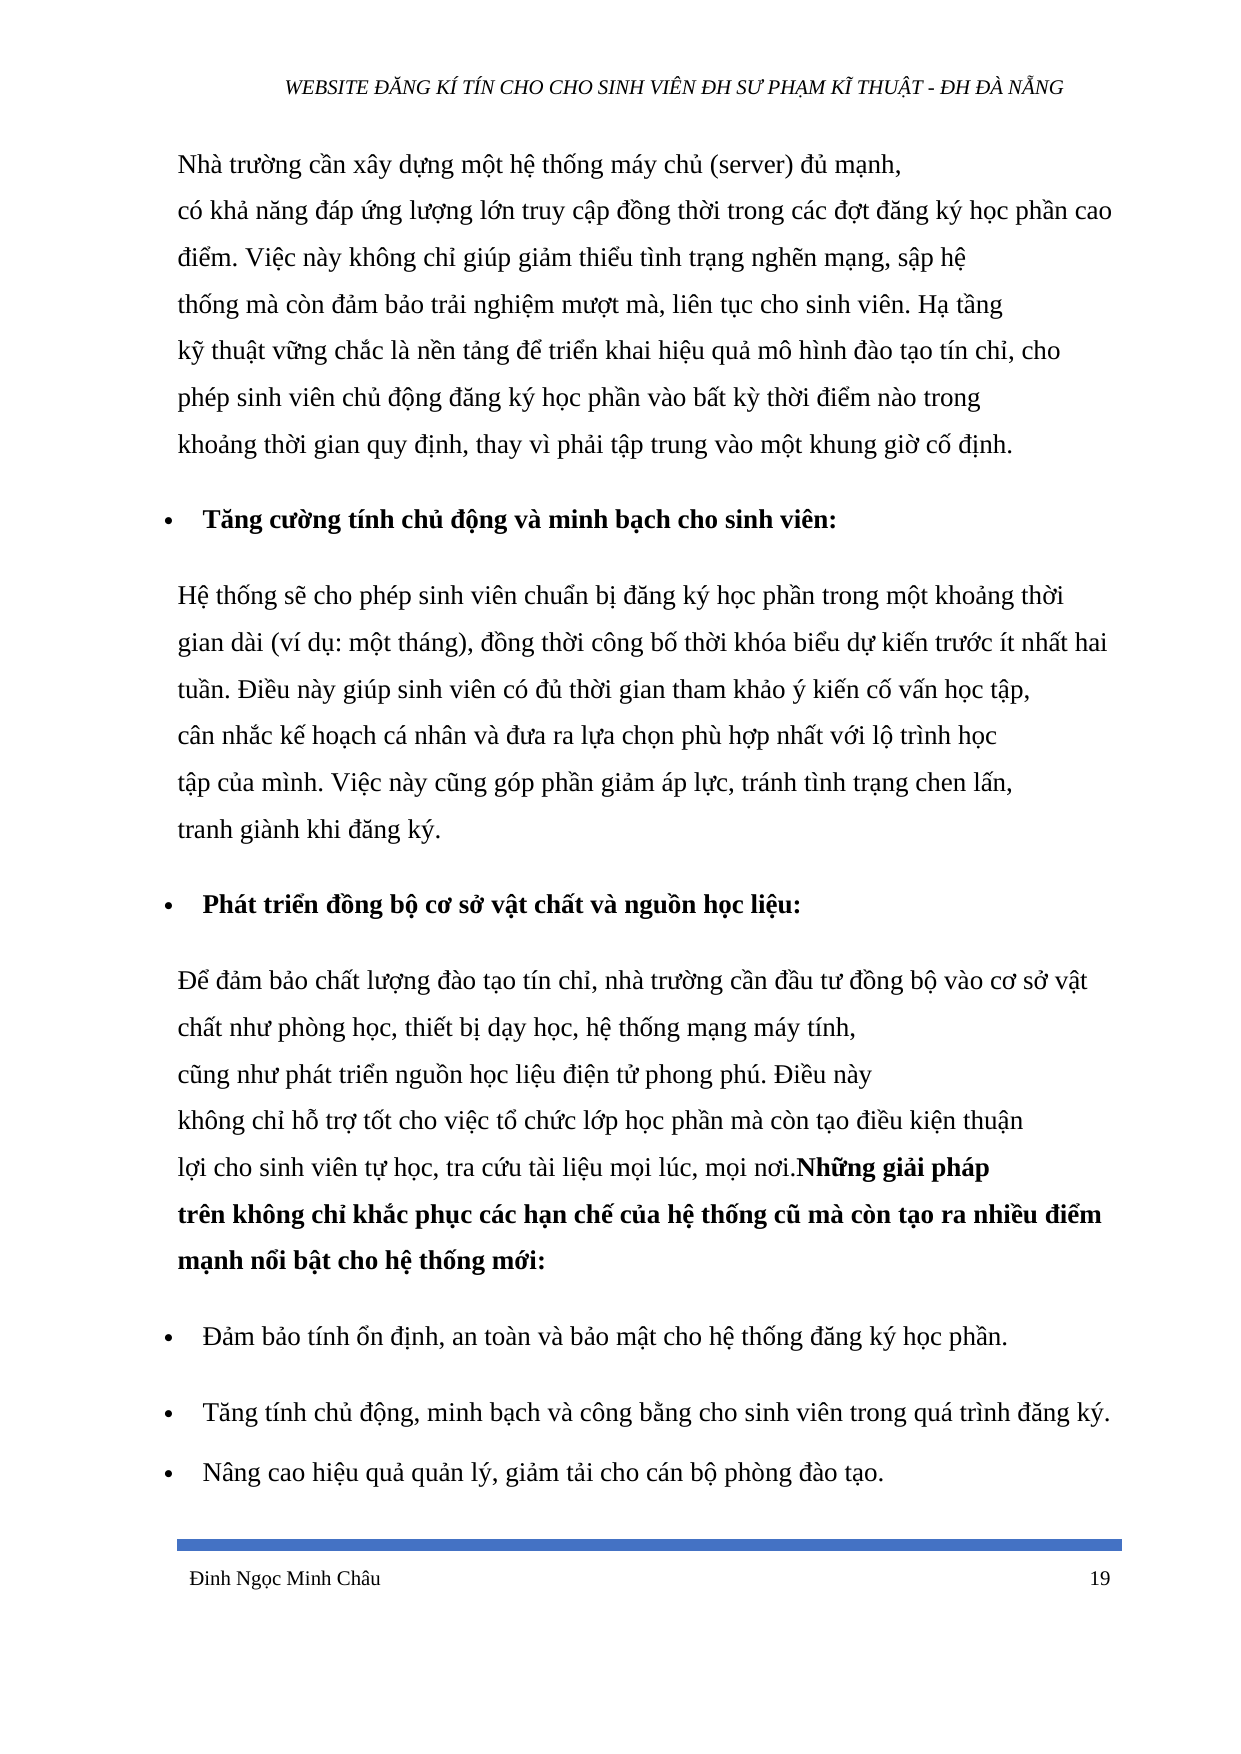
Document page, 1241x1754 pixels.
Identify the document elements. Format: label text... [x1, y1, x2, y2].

text Để đảm bảo chất lượng đào tạo tín chỉ, nhà trường cần đầu tư đồng bộ vào cơ sở vật chất như phòng học, thiết bị dạy học, hệ thống mạng máy tính, cũng như phát triển nguồn học liệu điện tử phong phú. Điều này không chỉ hỗ trợ tốt cho việc tổ chức lớp học phần mà còn tạo điều kiện thuận lợi cho sinh viên tự học, tra cứu tài liệu mọi lúc, mọi nơi.Những giải pháp trên không chỉ khắc phục các hạn chế của hệ thống cũ mà còn tạo ra nhiều điểm mạnh nổi bật cho hệ thống mới: [177, 964, 1122, 1276]
list Tăng tính chủ động, minh bạch và công bằng cho sinh viên trong quá trình đăng ký. [165, 1396, 1122, 1427]
list Nâng cao hiệu quả quản lý, giảm tải cho cán bộ phòng đào tạo. [165, 1456, 1122, 1487]
list Phát triển đồng bộ cơ sở vật chất và nguồn học liệu: [165, 888, 1122, 920]
text Nhà trường cần xây dựng một hệ thống máy chủ (server) đủ mạnh, có khả năng đáp ứng lượng lớn truy cập đồng thời trong các đợt đăng ký học phần cao điểm. Việc này không chỉ giúp giảm thiểu tình trạng nghẽn mạng, sập hệ thống mà còn đảm bảo trải nghiệm mượt mà, liên tục cho sinh viên. Hạ tầng kỹ thuật vững chắc là nền tảng để triển khai hiệu quả mô hình đào tạo tín chỉ, cho phép sinh viên chủ động đăng ký học phần vào bất kỳ thời điểm nào trong khoảng thời gian quy định, thay vì phải tập trung vào một khung giờ cố định. [177, 148, 1122, 459]
list Đảm bảo tính ổn định, an toàn và bảo mật cho hệ thống đăng ký học phần. [165, 1320, 1122, 1351]
text Hệ thống sẽ cho phép sinh viên chuẩn bị đăng ký học phần trong một khoảng thời gian dài (ví dụ: một tháng), đồng thời công bố thời khóa biểu dự kiến trước ít nhất hai tuần. Điều này giúp sinh viên có đủ thời gian tham khảo ý kiến cố vấn học tập, cân nhắc kế hoạch cá nhân và đưa ra lựa chọn phù hợp nhất với lộ trình học tập của mình. Việc này cũng góp phần giảm áp lực, tránh tình trạng chen lấn, tranh giành khi đăng ký. [177, 579, 1122, 844]
list Tăng cường tính chủ động và minh bạch cho sinh viên: [165, 503, 1122, 535]
